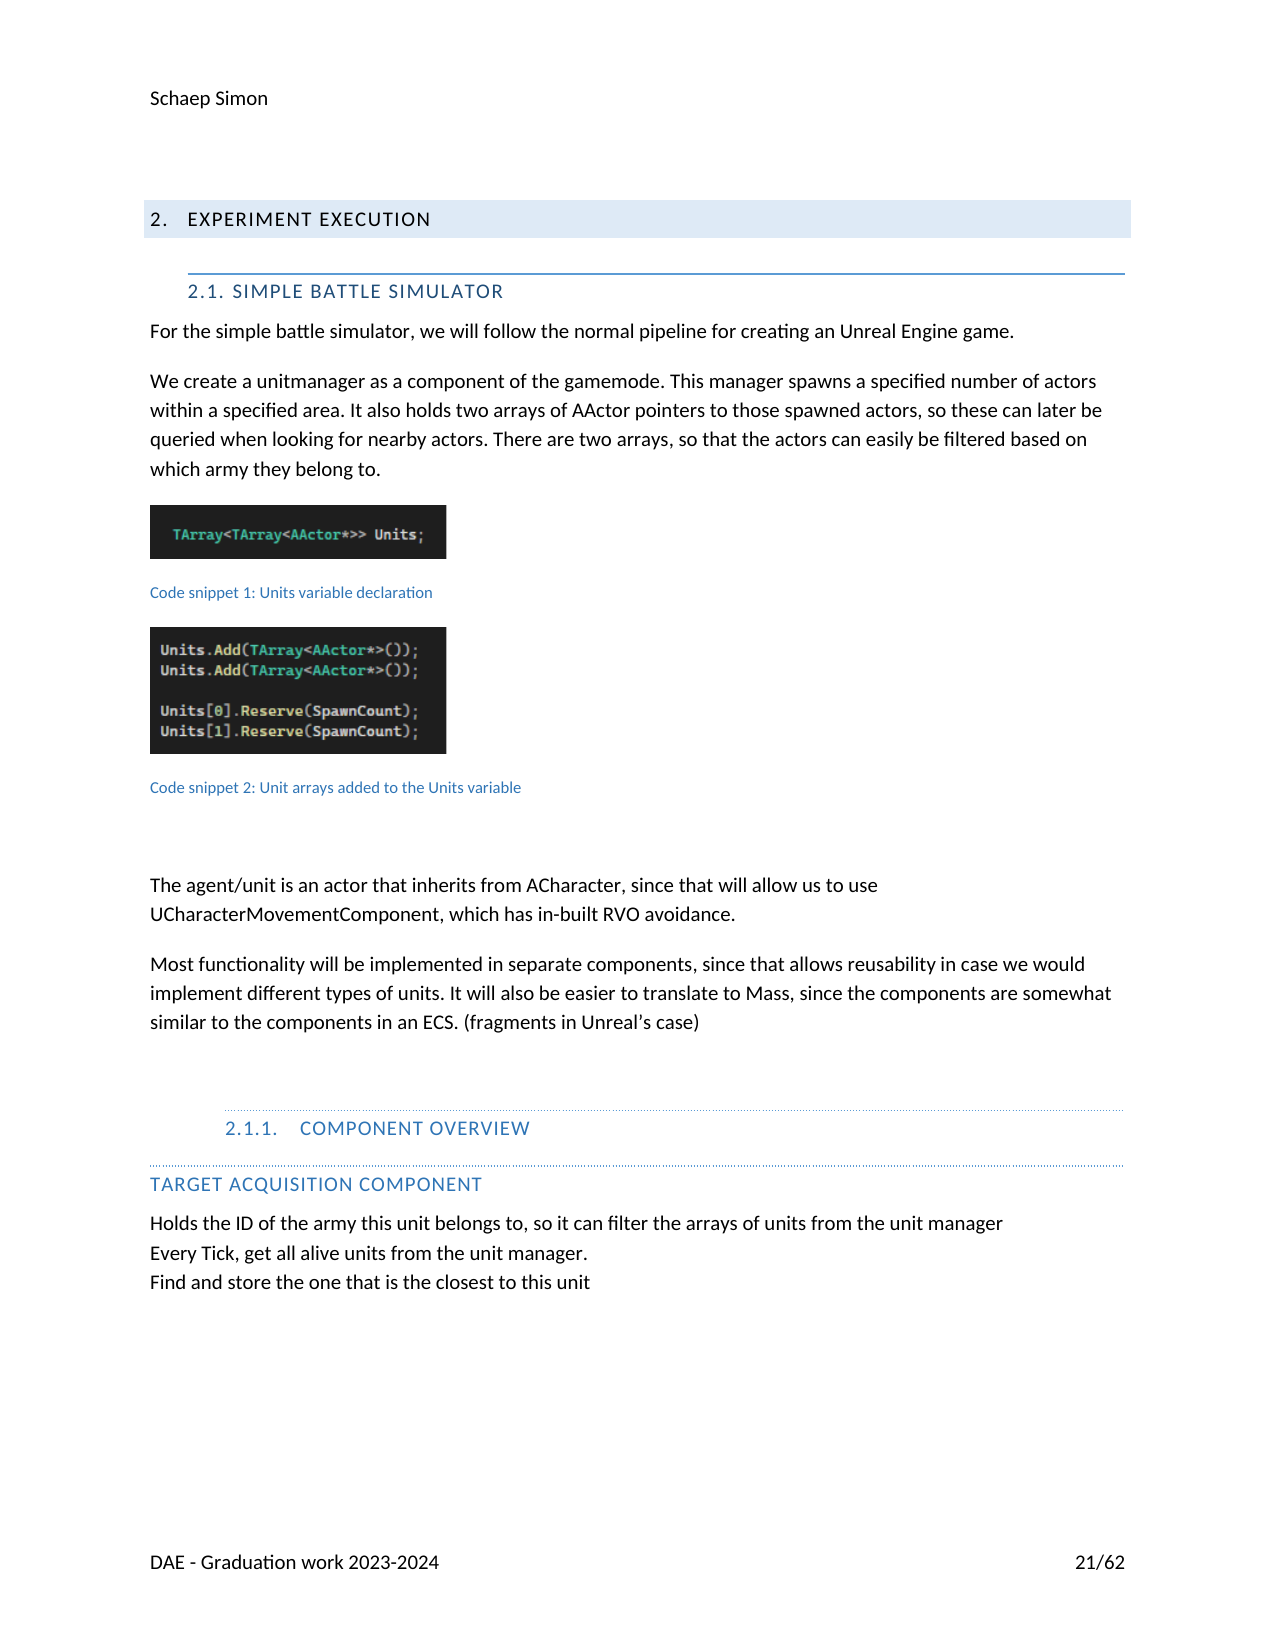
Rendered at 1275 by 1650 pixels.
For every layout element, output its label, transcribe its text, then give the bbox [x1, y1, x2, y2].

subtitle Simple battle Simulator [187, 274, 1125, 304]
text Code snippet 2: Unit arrays added to the Units variable [150, 778, 1125, 798]
text Holds the ID of the army this unit belongs to, so it can filter the arrays of units from the unit manager Every Tick, get all alive units from the unit manager. Find and store the one that is the closest to this unit [150, 1211, 1125, 1294]
subtitle Component overview [225, 1109, 1125, 1141]
text Code snippet 1: Units variable declaration [150, 583, 1125, 603]
picture [150, 627, 447, 754]
subtitle Target Acquisition Component [150, 1165, 1125, 1196]
subtitle Experiment Execution [150, 206, 1125, 232]
text The agent/unit is an actor that inherits from ACharacter, since that will allow us to use UCharacterMovementComponent, which has in-built RVO avoidance. [150, 872, 1125, 927]
text Most functionality will be implemented in separate components, since that allows reusability in case we would implement different types of units. It will also be easier to translate to Mass, since the components are somewhat similar to the components in an ECS. (fragments in Unreal’s case) [150, 951, 1125, 1035]
picture [150, 505, 447, 559]
text For the simple battle simulator, we will follow the normal pipeline for creating an Unreal Engine game. [150, 318, 1125, 344]
text We create a unitmanager as a component of the gamemode. This manager spawns a specified number of actors within a specified area. It also holds two arrays of AActor pointers to those spawned actors, so these can later be queried when looking for nearby actors. There are two arrays, so that the actors can easily be filtered based on which army they belong to. [150, 368, 1125, 481]
